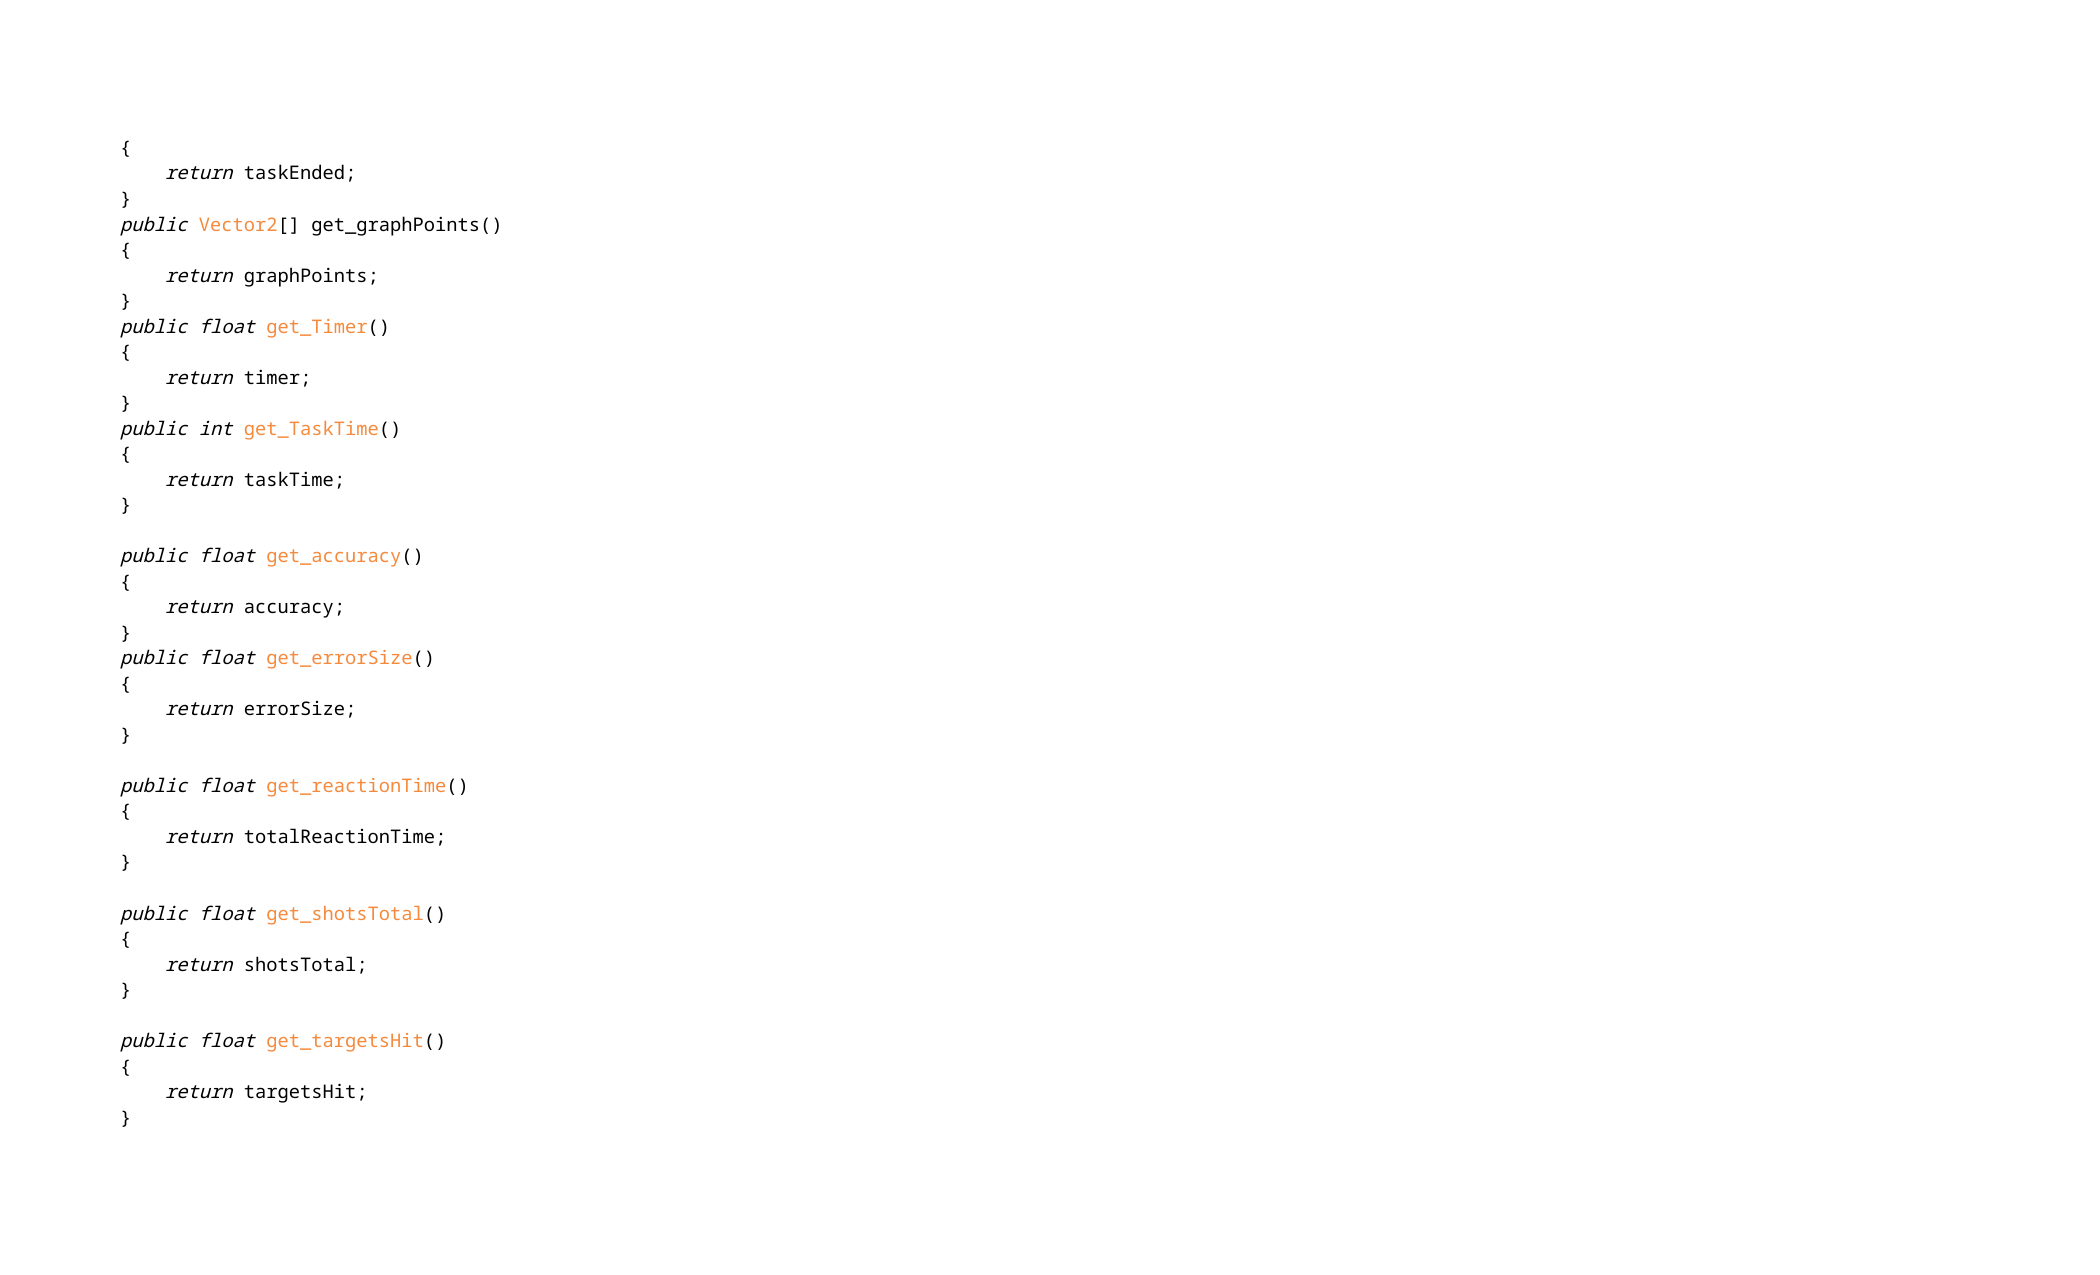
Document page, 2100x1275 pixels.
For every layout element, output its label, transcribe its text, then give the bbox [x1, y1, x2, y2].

text public float get_errorSize() [75, 645, 2025, 670]
text { [75, 441, 2025, 466]
text { [75, 568, 2025, 594]
text { [75, 236, 2025, 262]
text { [75, 338, 2025, 364]
text } [75, 287, 2025, 313]
text } [75, 492, 2025, 517]
text } [75, 1104, 2025, 1129]
text public float get_targetsHit() [75, 1027, 2025, 1053]
text return shotsTotal; [75, 951, 2025, 976]
text return errorSize; [75, 696, 2025, 721]
text public float get_accuracy() [75, 543, 2025, 568]
text { [75, 798, 2025, 823]
text } [75, 849, 2025, 874]
text } [75, 389, 2025, 415]
text } [75, 976, 2025, 1002]
text return graphPoints; [75, 262, 2025, 287]
text return timer; [75, 364, 2025, 389]
text return accuracy; [75, 594, 2025, 619]
text public float get_Timer() [75, 313, 2025, 338]
text return taskTime; [75, 466, 2025, 492]
text return taskEnded; [75, 160, 2025, 185]
text return totalReactionTime; [75, 823, 2025, 849]
text { [75, 1053, 2025, 1078]
text { [75, 925, 2025, 951]
text public int get_TaskTime() [75, 415, 2025, 441]
text } [75, 185, 2025, 211]
text { [75, 134, 2025, 160]
text public float get_reactionTime() [75, 772, 2025, 798]
text } [75, 619, 2025, 645]
text } [75, 721, 2025, 747]
text public Vector2[] get_graphPoints() [75, 211, 2025, 236]
text { [75, 670, 2025, 696]
text public float get_shotsTotal() [75, 900, 2025, 925]
text return targetsHit; [75, 1078, 2025, 1104]
